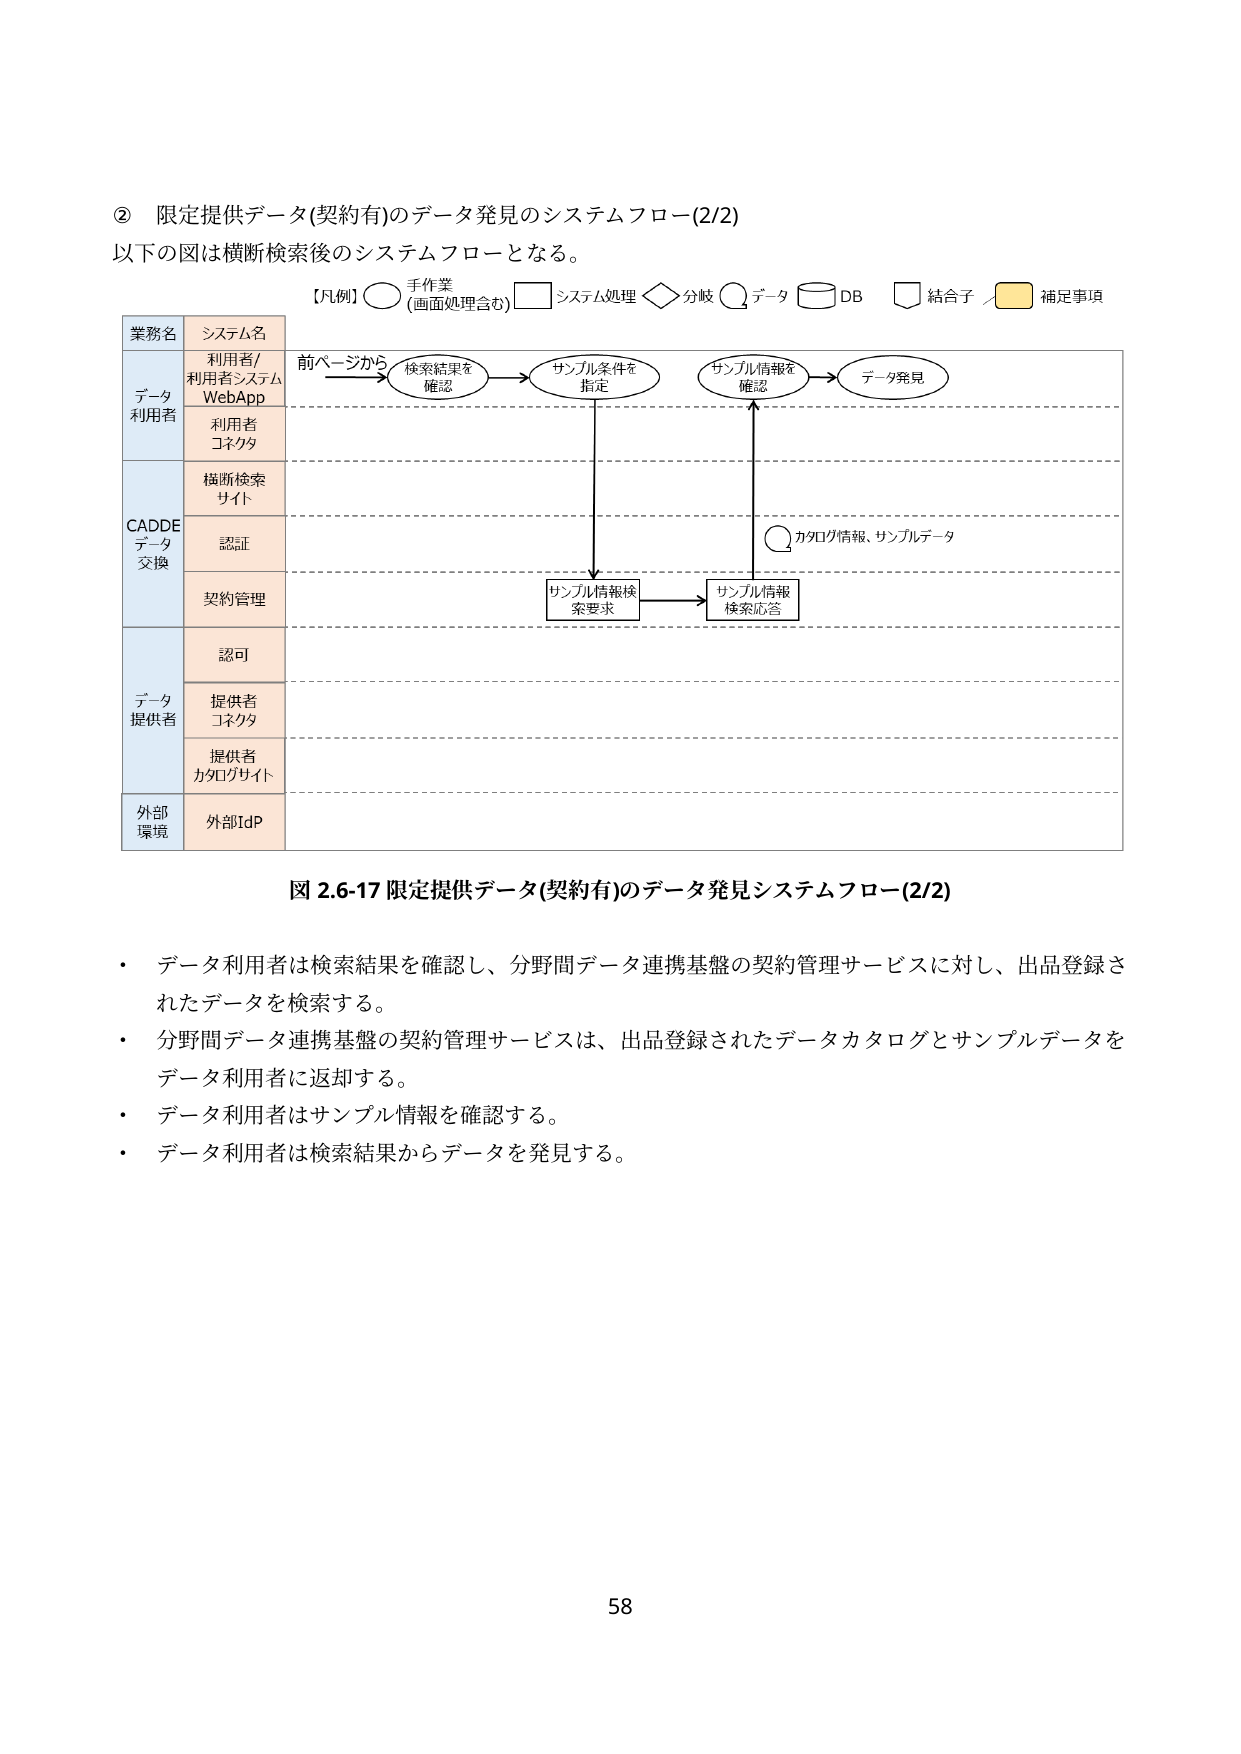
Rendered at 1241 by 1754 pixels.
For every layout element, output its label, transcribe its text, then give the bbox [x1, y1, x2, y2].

list データ利用者はサンプル情報を確認する。 [112, 1096, 1128, 1133]
list データ利用者は検索結果からデータを発見する。 [112, 1133, 1128, 1171]
text 以下の図は横断検索後のシステムフローとなる。 [112, 233, 1128, 271]
picture [116, 270, 1124, 851]
list データ利用者は検索結果を確認し、分野間データ連携基盤の契約管理サービスに対し、出品登録されたデータを検索する。 [112, 946, 1128, 1021]
list 分野間データ連携基盤の契約管理サービスは、出品登録されたデータカタログとサンプルデータをデータ利用者に返却する。 [112, 1021, 1128, 1096]
list 限定提供データ(契約有)のデータ発見のシステムフロー(2/2) [112, 196, 1128, 233]
